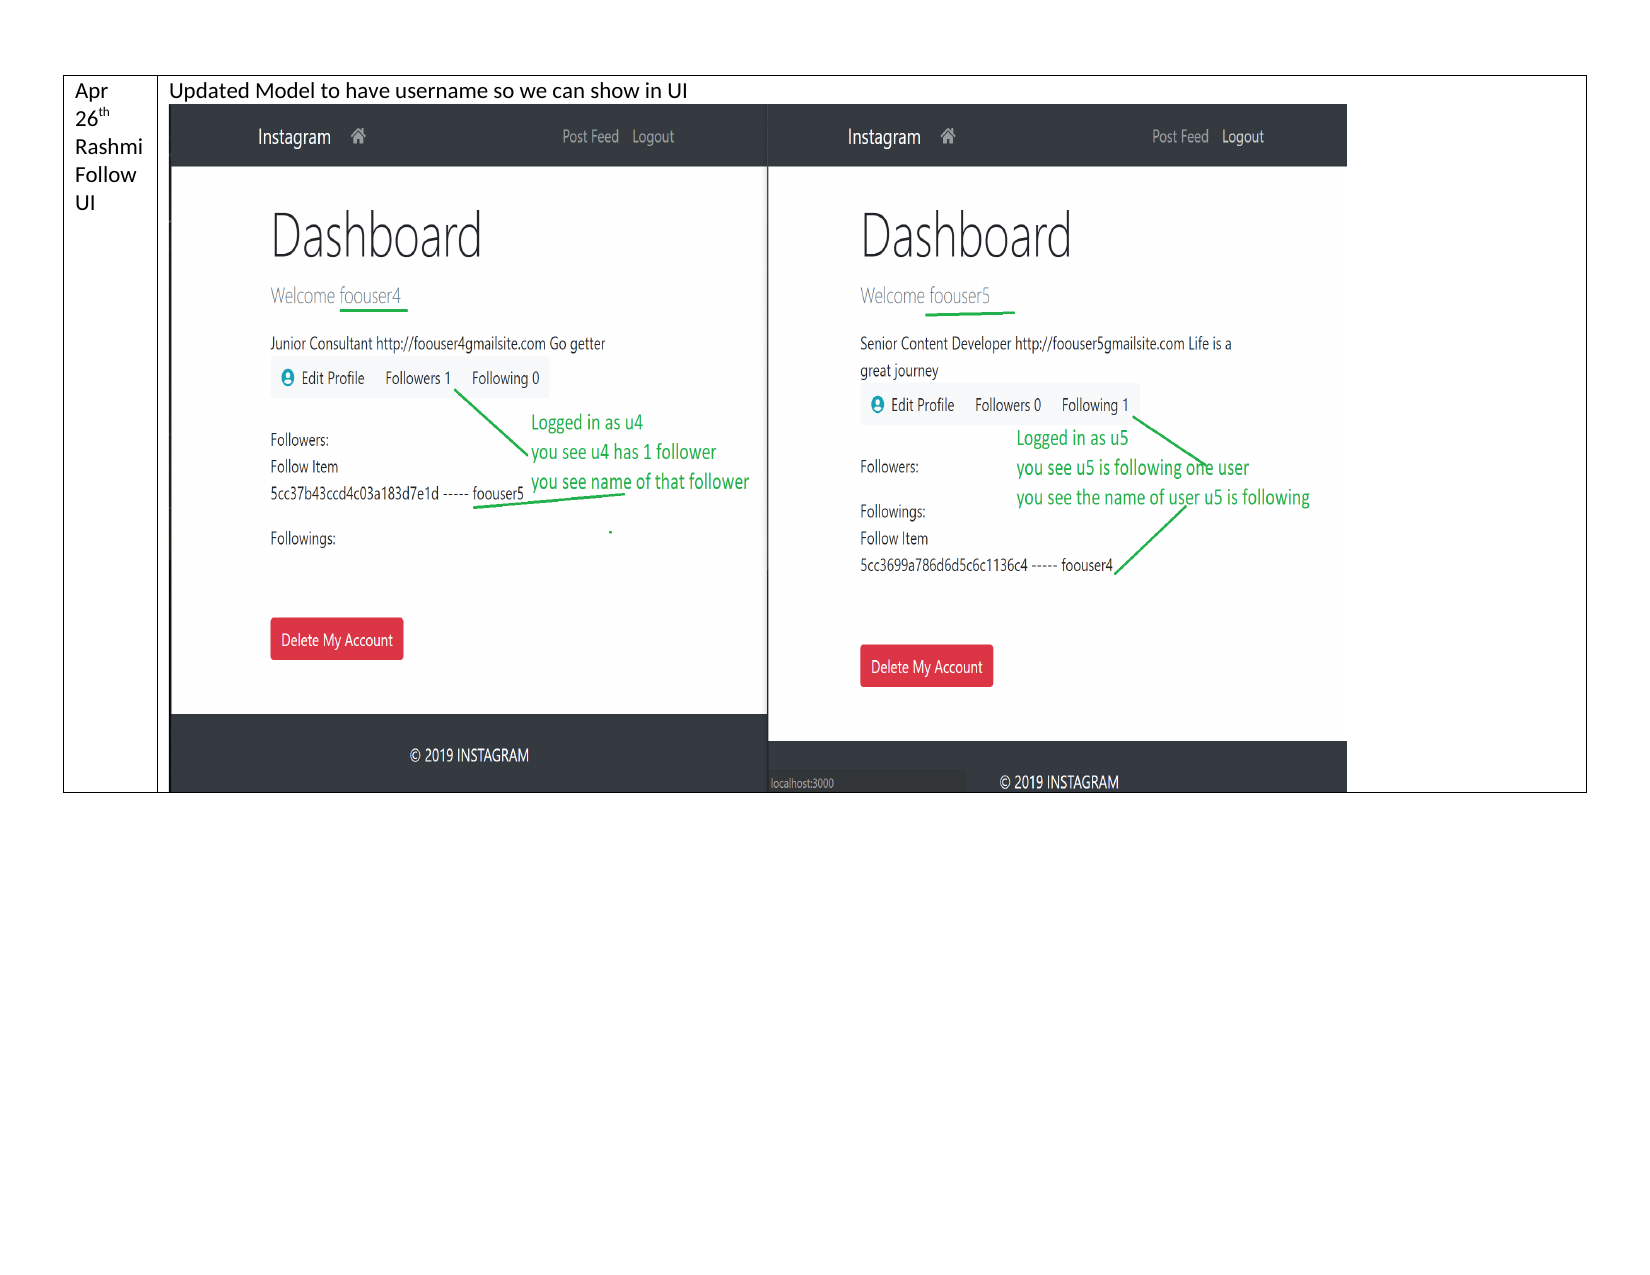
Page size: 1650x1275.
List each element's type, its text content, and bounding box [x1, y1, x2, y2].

table_header Apr 26th Rashmi Follow UI [64, 76, 157, 792]
picture [168, 104, 1347, 792]
table_header Updated Model to have username so we can show in UI [158, 76, 1586, 792]
